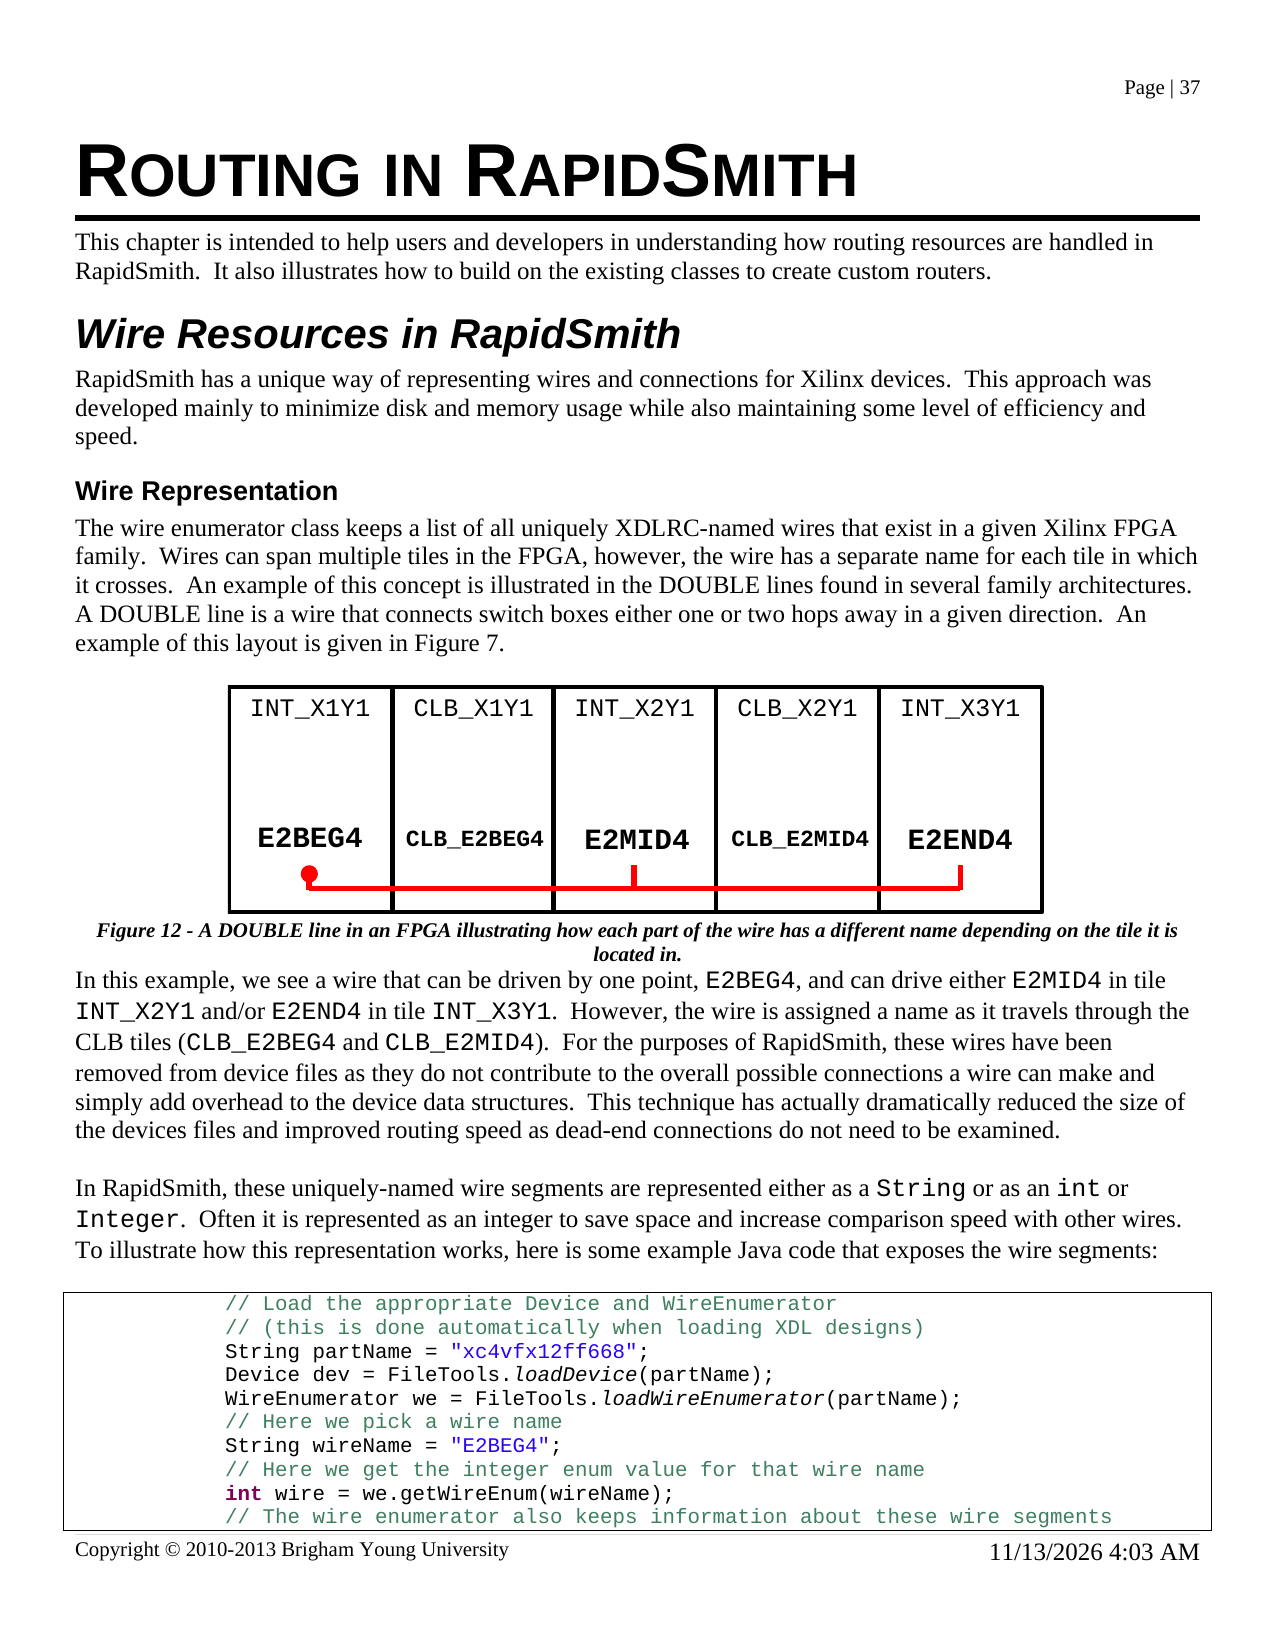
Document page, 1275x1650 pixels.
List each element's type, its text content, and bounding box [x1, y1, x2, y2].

text RapidSmith has a unique way of representing wires and connections for Xilinx devices. This approach was developed mainly to minimize disk and memory usage while also maintaining some level of efficiency and speed. [75, 364, 1200, 450]
text In this example, we see a wire that can be driven by one point, E2BEG4, and can drive either E2MID4 in tile INT_X2Y1 and/or E2END4 in tile INT_X3Y1. However, the wire is assigned a name as it travels through the CLB tiles (CLB_E2BEG4 and CLB_E2MID4). For the purposes of RapidSmith, these wires have been removed from device files as they do not contribute to the overall possible connections a wire can make and simply add overhead to the device data structures. This technique has actually dramatically reduced the size of the devices files and improved routing speed as dead-end connections do not need to be examined. [75, 966, 1200, 1144]
subtitle Wire Representation [75, 475, 1200, 506]
text In RapidSmith, these uniquely-named wire segments are represented either as a String or as an int or Integer. Often it is represented as an integer to save space and increase comparison speed with other wires. To illustrate how this representation works, here is some example Java code that exposes the wire segments: [75, 1173, 1200, 1263]
text The wire enumerator class keeps a list of all uniquely XDLRC-named wires that exist in a given Xilinx FPGA family. Wires can span multiple tiles in the FPGA, however, the wire has a separate name for each tile in which it crosses. An example of this concept is illustrated in the DOUBLE lines found in several family architectures. A DOUBLE line is a wire that connects switch boxes either one or two hops away in a given direction. An example of this layout is given in Figure 7. [75, 513, 1200, 656]
subtitle Figure 12 - A DOUBLE line in an FPGA illustrating how each part of the wire has a different name depending on the tile it is located in. [75, 917, 1200, 966]
text This chapter is intended to help users and developers in understanding how routing resources are handled in RapidSmith. It also illustrates how to build on the existing classes to create custom routers. [75, 227, 1200, 285]
subtitle Routing in RapidSmith [75, 126, 1200, 215]
subtitle Wire Resources in RapidSmith [75, 310, 1200, 358]
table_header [64, 1293, 1211, 1530]
